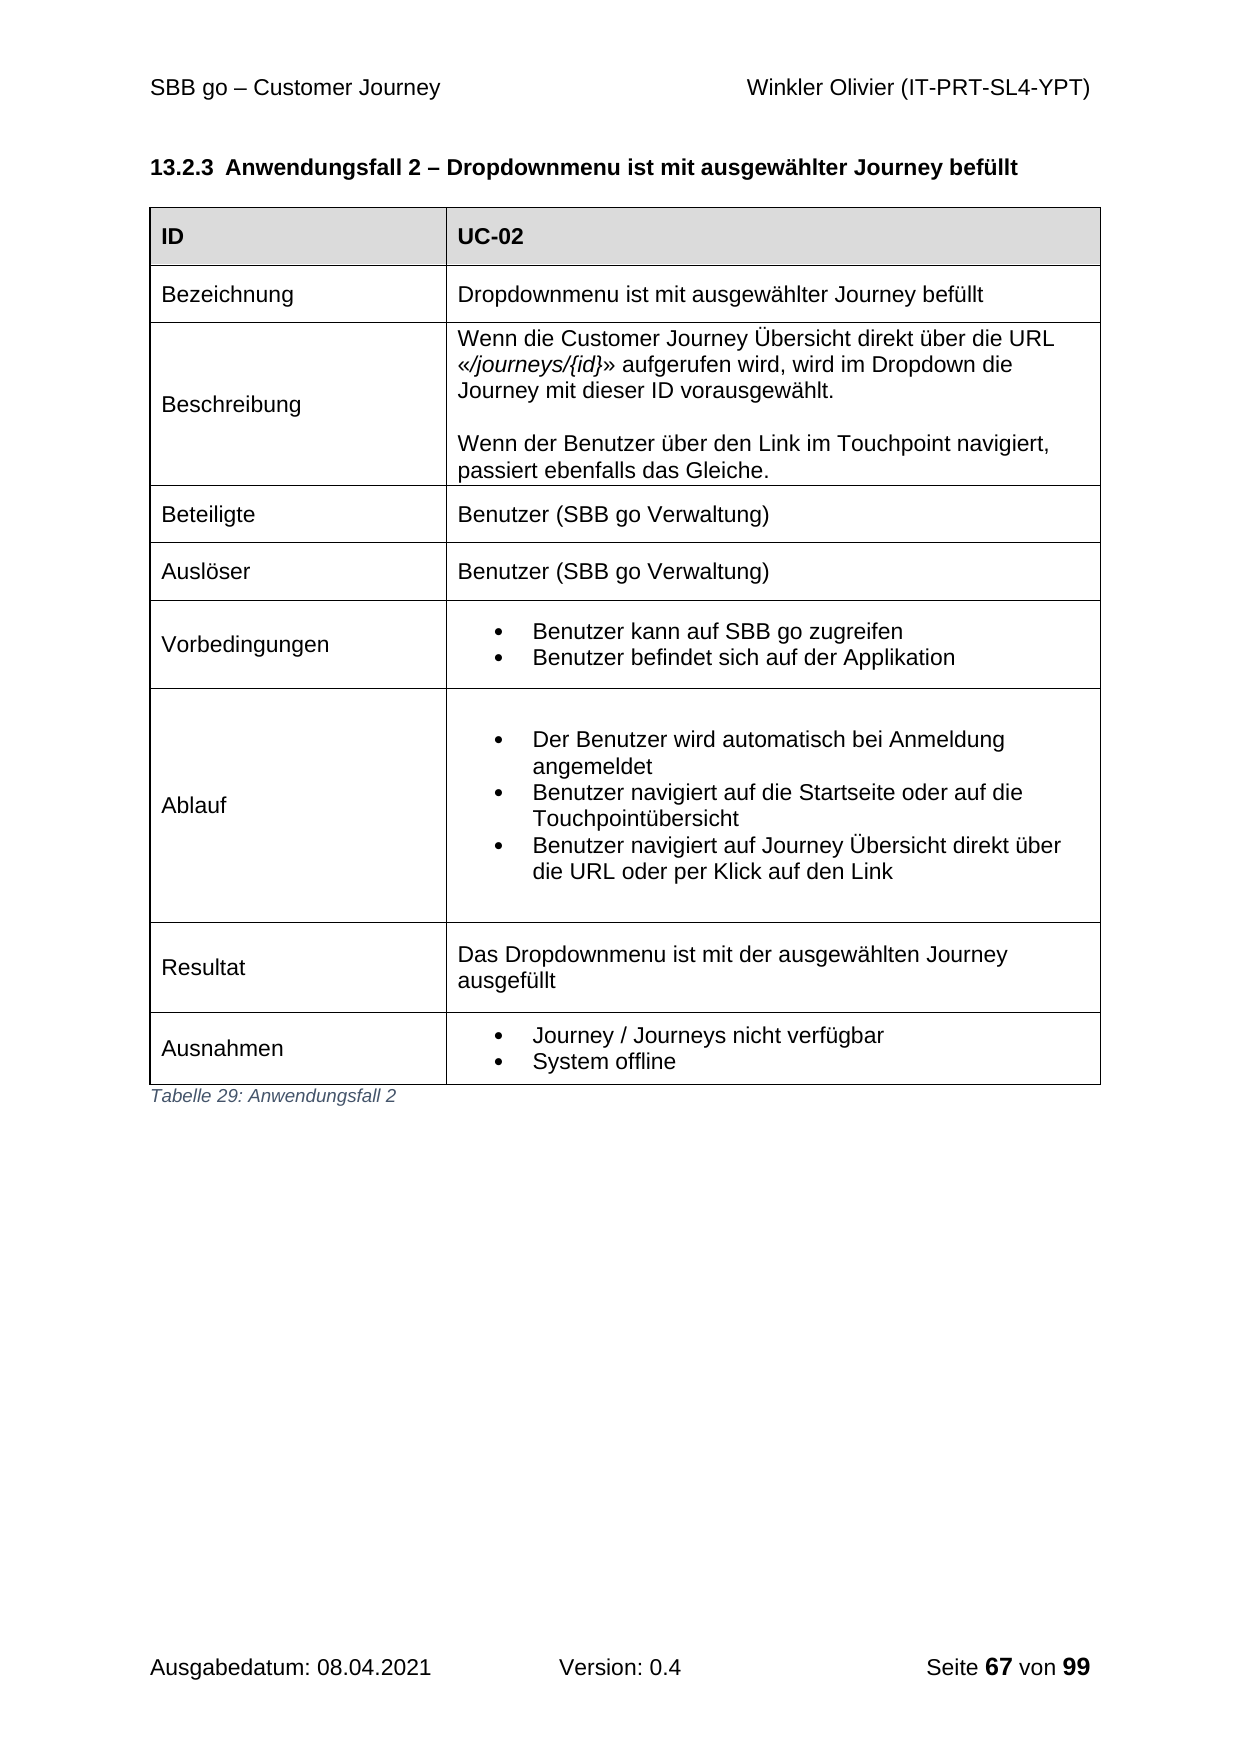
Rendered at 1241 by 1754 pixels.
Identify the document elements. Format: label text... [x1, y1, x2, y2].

table_cell Das Dropdownmenu ist mit der ausgewählten Journey ausgefüllt [447, 923, 1100, 1012]
table_cell Ausnahmen [151, 1013, 446, 1084]
table_cell Auslöser [151, 543, 446, 600]
table_cell Dropdownmenu ist mit ausgewählter Journey befüllt [447, 266, 1100, 322]
table_cell Resultat [151, 923, 446, 1012]
table_cell Benutzer (SBB go Verwaltung) [447, 486, 1100, 542]
table_cell Vorbedingungen [151, 601, 446, 688]
table_cell Wenn die Customer Journey Übersicht direkt über die URL «/journeys/{id}» aufgerufen wird, wird im Dropdown die Journey mit dieser ID vorausgewählt. Wenn der Benutzer über den Link im Touchpoint navigiert, passiert ebenfalls das Gleiche. [447, 323, 1100, 484]
text Tabelle 29: Anwendungsfall 2 [150, 1085, 1090, 1107]
subtitle Anwendungsfall 2 – Dropdownmenu ist mit ausgewählter Journey befüllt [150, 154, 1090, 181]
table_cell Ablauf [151, 689, 446, 922]
table_cell Bezeichnung [151, 266, 446, 322]
table_header UC-02 [447, 208, 1100, 264]
table_cell Der Benutzer wird automatisch bei Anmeldung angemeldet Benutzer navigiert auf die Startseite oder auf die Touchpointübersicht Benutzer navigiert auf Journey Übersicht direkt über die URL oder per Klick auf den Link [447, 689, 1100, 922]
table_cell Benutzer kann auf SBB go zugreifen Benutzer befindet sich auf der Applikation [447, 601, 1100, 688]
table_header ID [151, 208, 446, 264]
table_cell Beschreibung [151, 323, 446, 484]
table_cell Benutzer (SBB go Verwaltung) [447, 543, 1100, 600]
table_cell Beteiligte [151, 486, 446, 542]
table_cell Journey / Journeys nicht verfügbar System offline [447, 1013, 1100, 1084]
